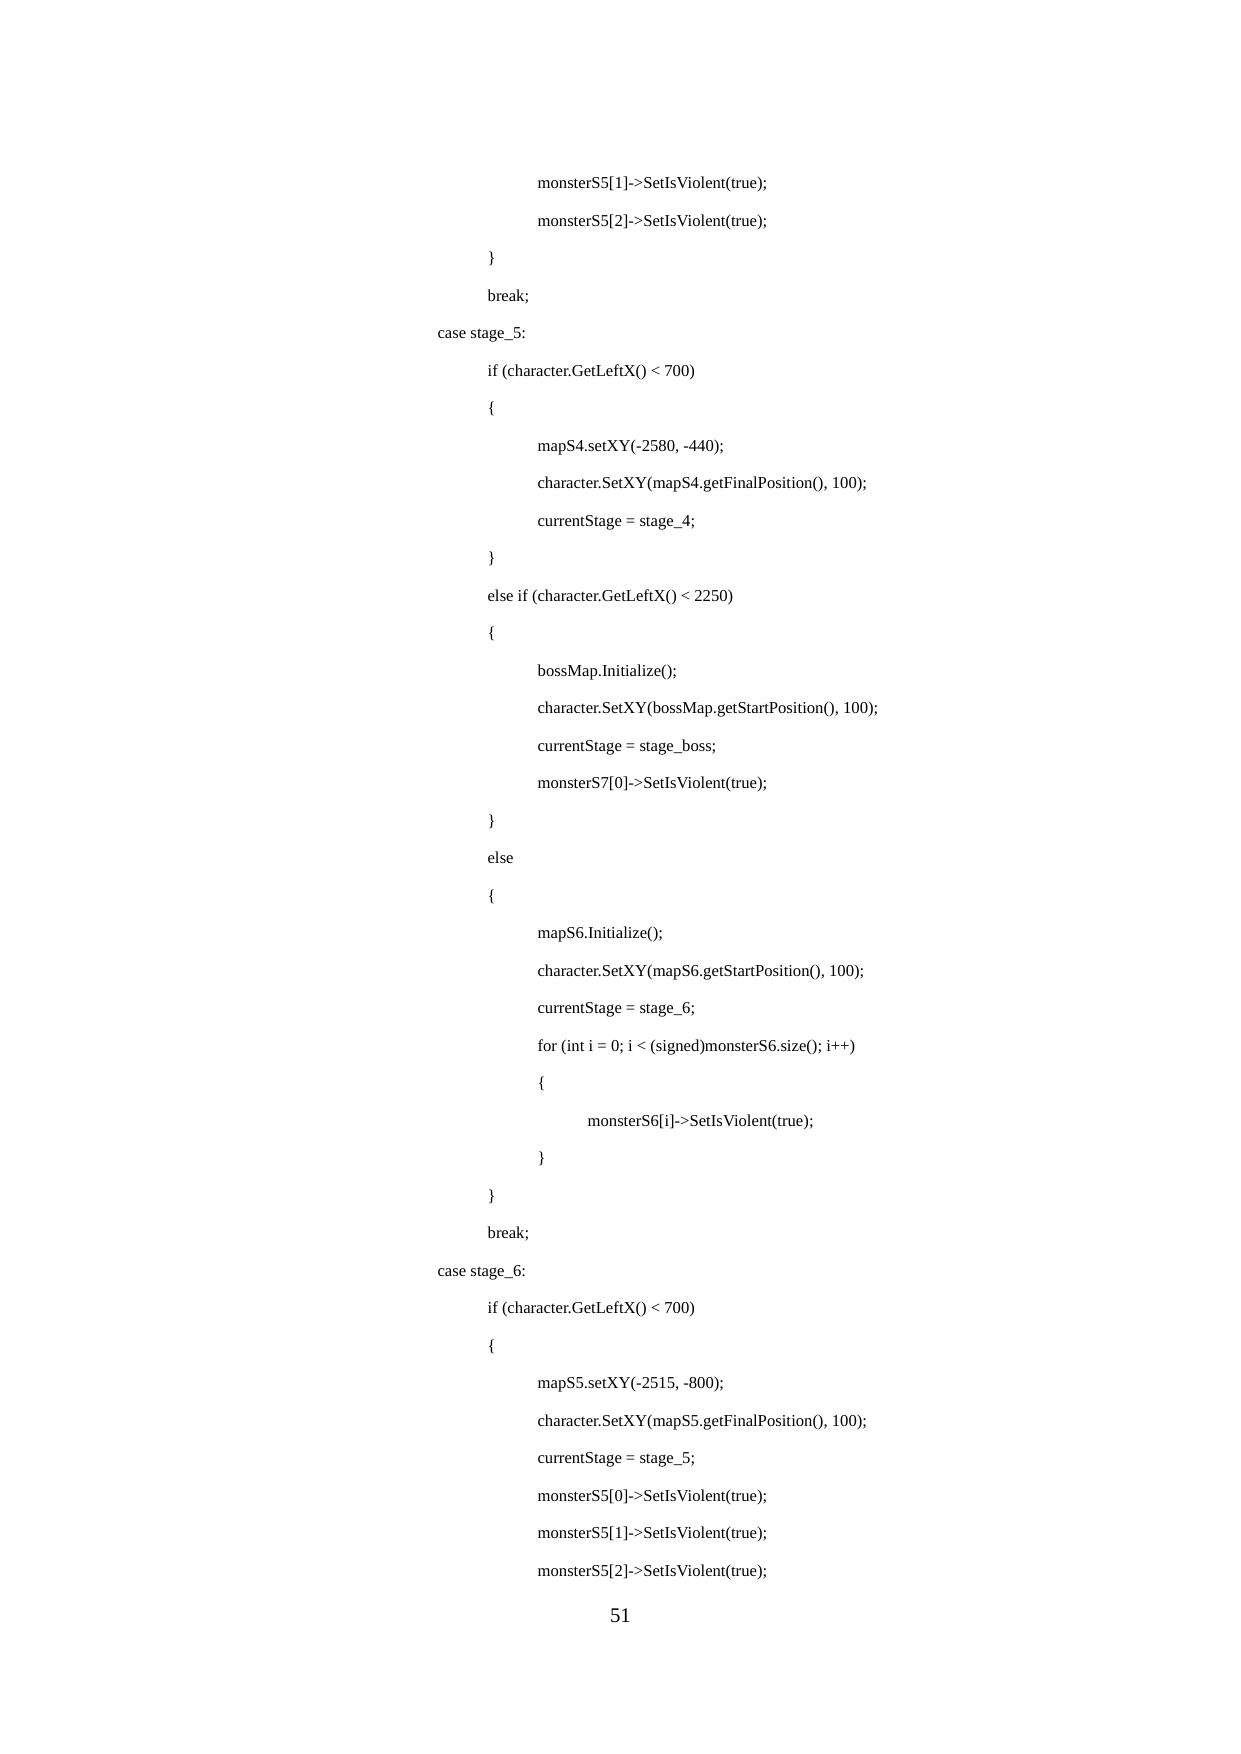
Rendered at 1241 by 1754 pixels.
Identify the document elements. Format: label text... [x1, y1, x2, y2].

text character.SetXY(mapS4.getFinalPosition(), 100); [187, 464, 1053, 501]
text monsterS5[0]->SetIsViolent(true); [187, 1476, 1053, 1514]
text character.SetXY(mapS6.getStartPosition(), 100); [187, 951, 1053, 989]
text { [187, 876, 1053, 914]
text bossMap.Initialize(); [187, 651, 1053, 689]
text { [187, 389, 1053, 426]
text case stage_6: [187, 1251, 1053, 1289]
text currentStage = stage_4; [187, 501, 1053, 539]
text { [187, 1326, 1053, 1364]
text break; [187, 276, 1053, 314]
text { [187, 1064, 1053, 1101]
text for (int i = 0; i < (signed)monsterS6.size(); i++) [187, 1026, 1053, 1064]
text character.SetXY(mapS5.getFinalPosition(), 100); [187, 1401, 1053, 1439]
text if (character.GetLeftX() < 700) [187, 351, 1053, 389]
text case stage_5: [187, 314, 1053, 351]
text else if (character.GetLeftX() < 2250) [187, 576, 1053, 614]
text mapS4.setXY(-2580, -440); [187, 426, 1053, 464]
text currentStage = stage_5; [187, 1439, 1053, 1476]
text mapS5.setXY(-2515, -800); [187, 1364, 1053, 1401]
text } [187, 539, 1053, 576]
text monsterS5[2]->SetIsViolent(true); [187, 201, 1053, 239]
text mapS6.Initialize(); [187, 914, 1053, 951]
text break; [187, 1214, 1053, 1251]
text else [187, 839, 1053, 876]
text } [187, 1176, 1053, 1214]
text monsterS5[2]->SetIsViolent(true); [187, 1551, 1053, 1589]
text monsterS6[i]->SetIsViolent(true); [187, 1101, 1053, 1139]
text character.SetXY(bossMap.getStartPosition(), 100); [187, 689, 1053, 726]
text if (character.GetLeftX() < 700) [187, 1289, 1053, 1326]
text } [187, 1139, 1053, 1176]
text currentStage = stage_6; [187, 989, 1053, 1026]
text } [187, 801, 1053, 839]
text monsterS7[0]->SetIsViolent(true); [187, 764, 1053, 801]
text { [187, 614, 1053, 651]
text } [187, 239, 1053, 276]
text monsterS5[1]->SetIsViolent(true); [187, 1514, 1053, 1551]
text currentStage = stage_boss; [187, 726, 1053, 764]
text monsterS5[1]->SetIsViolent(true); [187, 164, 1053, 201]
